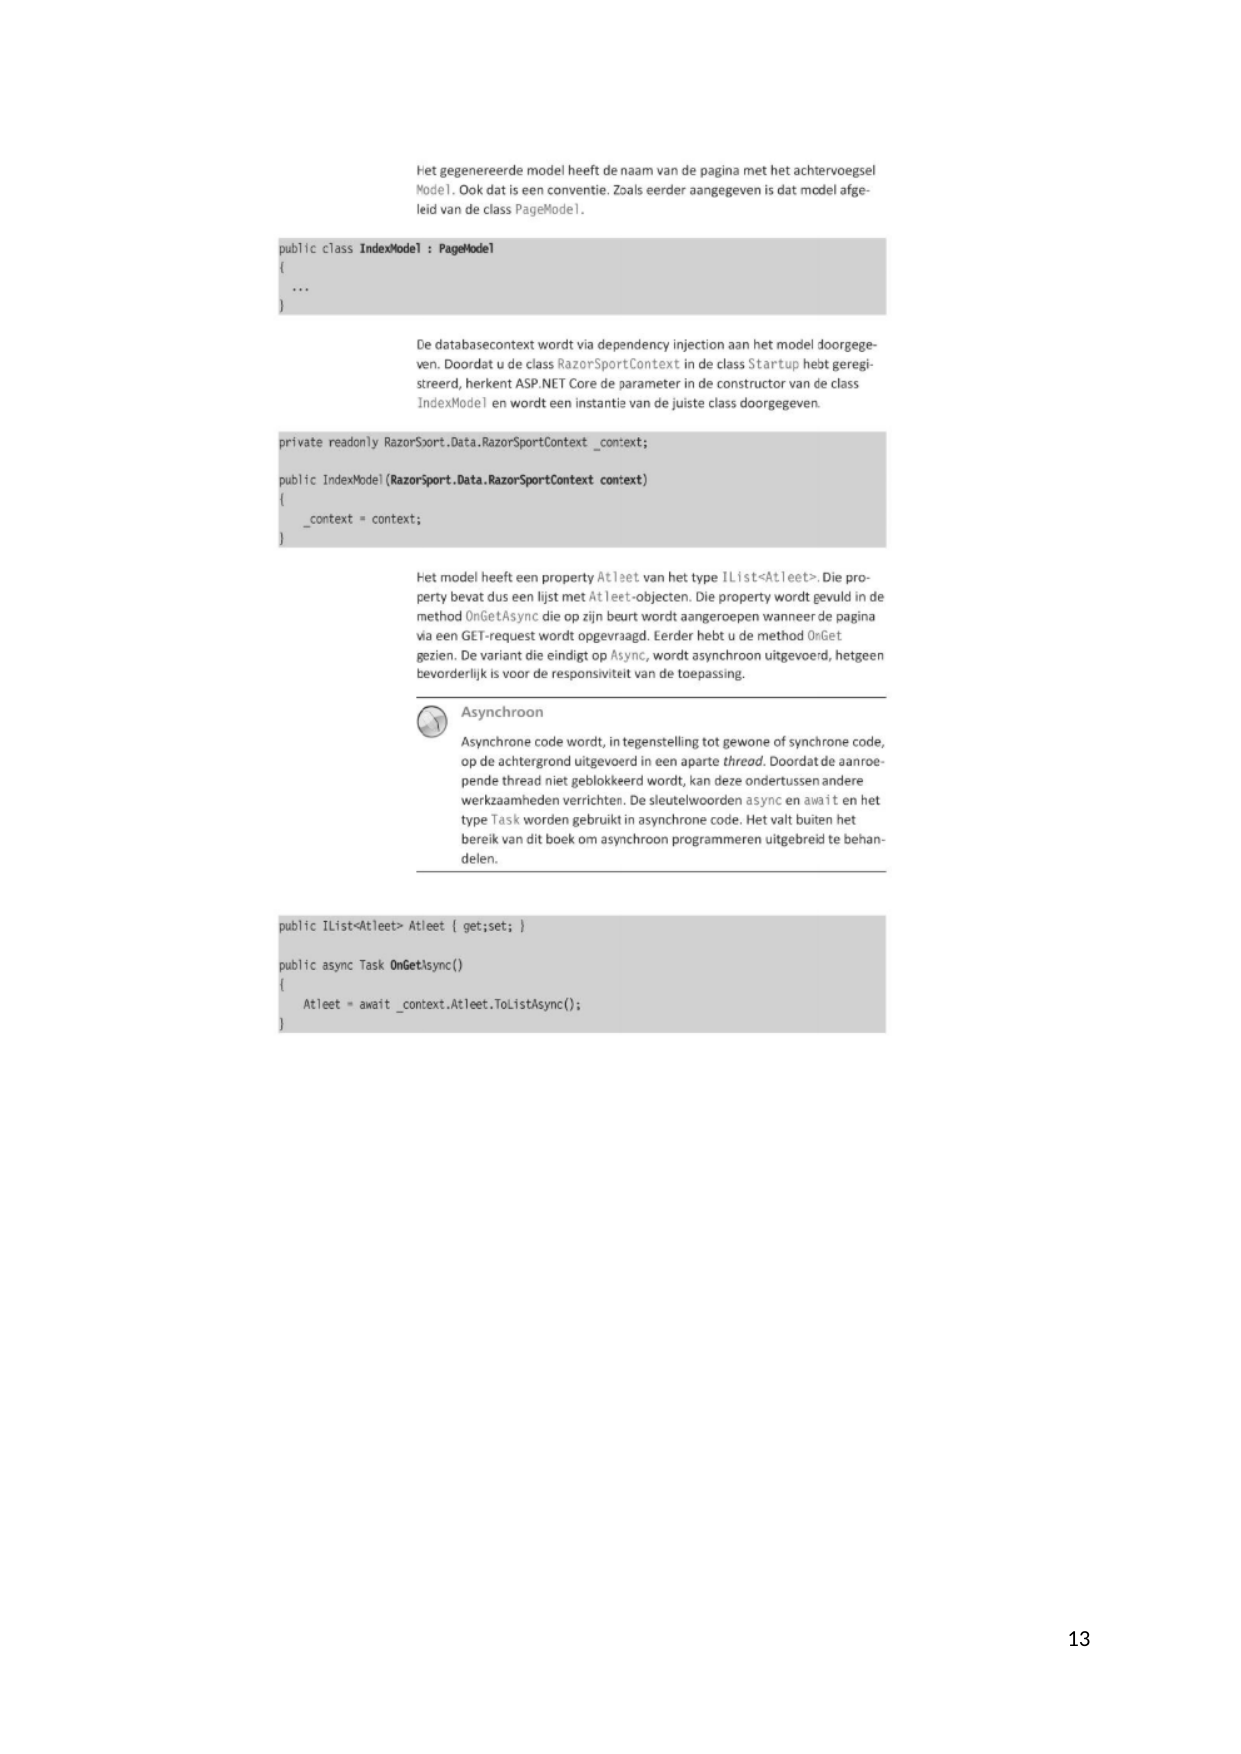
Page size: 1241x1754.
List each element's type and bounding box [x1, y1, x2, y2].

picture [225, 903, 994, 1052]
picture [225, 150, 997, 885]
